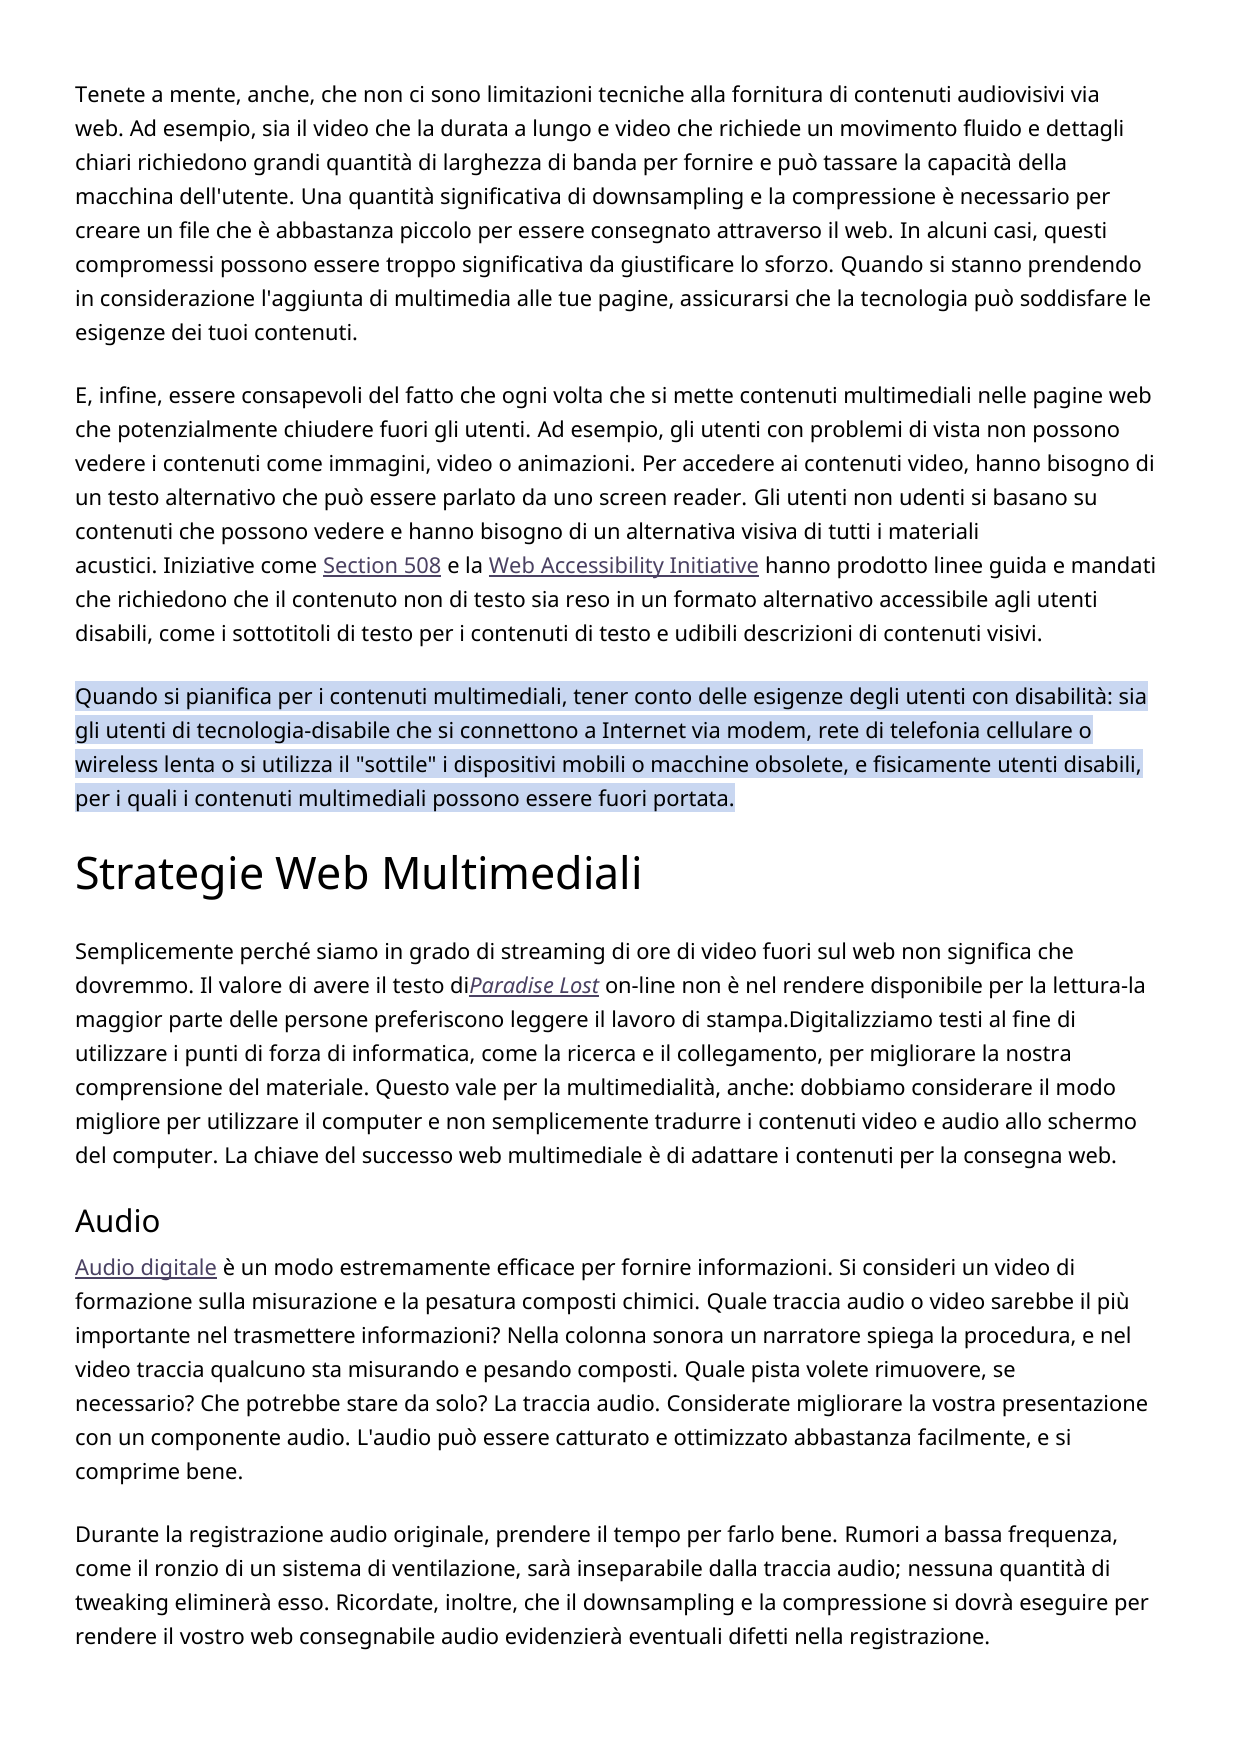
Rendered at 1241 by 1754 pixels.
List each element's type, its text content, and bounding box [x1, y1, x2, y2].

subtitle Strategie Web Multimediali [75, 842, 1165, 903]
text Quando si pianifica per i contenuti multimediali, tener conto delle esigenze degli utenti con disabilità: sia gli utenti di tecnologia-disabile che si connettono a Internet via modem, rete di telefonia cellulare o wireless lenta o si utilizza il "sottile" i dispositivi mobili o macchine obsolete, e fisicamente utenti disabili, per i quali i contenuti multimediali possono essere fuori portata. [75, 677, 1165, 812]
text E, infine, essere consapevoli del fatto che ogni volta che si mette contenuti multimediali nelle pagine web che potenzialmente chiudere fuori gli utenti. Ad esempio, gli utenti con problemi di vista non possono vedere i contenuti come immagini, video o animazioni. Per accedere ai contenuti video, hanno bisogno di un testo alternativo che può essere parlato da uno screen reader. Gli utenti non udenti si basano su contenuti che possono vedere e hanno bisogno di un alternativa visiva di tutti i materiali acustici. Iniziative come Section 508 e la Web Accessibility Initiative hanno prodotto linee guida e mandati che richiedono che il contenuto non di testo sia reso in un formato alternativo accessibile agli utenti disabili, come i sottotitoli di testo per i contenuti di testo e udibili descrizioni di contenuti visivi. [75, 376, 1165, 647]
text Semplicemente perché siamo in grado di streaming di ore di video fuori sul web non significa che dovremmo. Il valore di avere il testo diParadise Lost on-line non è nel rendere disponibile per la lettura-la maggior parte delle persone preferiscono leggere il lavoro di stampa.Digitalizziamo testi al fine di utilizzare i punti di forza di informatica, come la ricerca e il collegamento, per migliorare la nostra comprensione del materiale. Questo vale per la multimedialità, anche: dobbiamo considerare il modo migliore per utilizzare il computer e non semplicemente tradurre i contenuti video e audio allo schermo del computer. La chiave del successo web multimediale è di adattare i contenuti per la consegna web. [75, 932, 1165, 1169]
text Durante la registrazione audio originale, prendere il tempo per farlo bene. Rumori a bassa frequenza, come il ronzio di un sistema di ventilazione, sarà inseparabile dalla traccia audio; nessuna quantità di tweaking eliminerà esso. Ricordate, inoltre, che il downsampling e la compressione si dovrà eseguire per rendere il vostro web consegnabile audio evidenzierà eventuali difetti nella registrazione. [75, 1514, 1165, 1650]
subtitle Audio [75, 1199, 1165, 1241]
text Tenete a mente, anche, che non ci sono limitazioni tecniche alla fornitura di contenuti audiovisivi via web. Ad esempio, sia il video che la durata a lungo e video che richiede un movimento fluido e dettagli chiari richiedono grandi quantità di larghezza di banda per fornire e può tassare la capacità della macchina dell'utente. Una quantità significativa di downsampling e la compressione è necessario per creare un file che è abbastanza piccolo per essere consegnato attraverso il web. In alcuni casi, questi compromessi possono essere troppo significativa da giustificare lo sforzo. Quando si stanno prendendo in considerazione l'aggiunta di multimedia alle tue pagine, assicurarsi che la tecnologia può soddisfare le esigenze dei tuoi contenuti. [75, 75, 1165, 347]
text Audio digitale è un modo estremamente efficace per fornire informazioni. Si consideri un video di formazione sulla misurazione e la pesatura composti chimici. Quale traccia audio o video sarebbe il più importante nel trasmettere informazioni? Nella colonna sonora un narratore spiega la procedura, e nel video traccia qualcuno sta misurando e pesando composti. Quale pista volete rimuovere, se necessario? Che potrebbe stare da solo? La traccia audio. Considerate migliorare la vostra presentazione con un componente audio. L'audio può essere catturato e ottimizzato abbastanza facilmente, e si comprime bene. [75, 1248, 1165, 1485]
